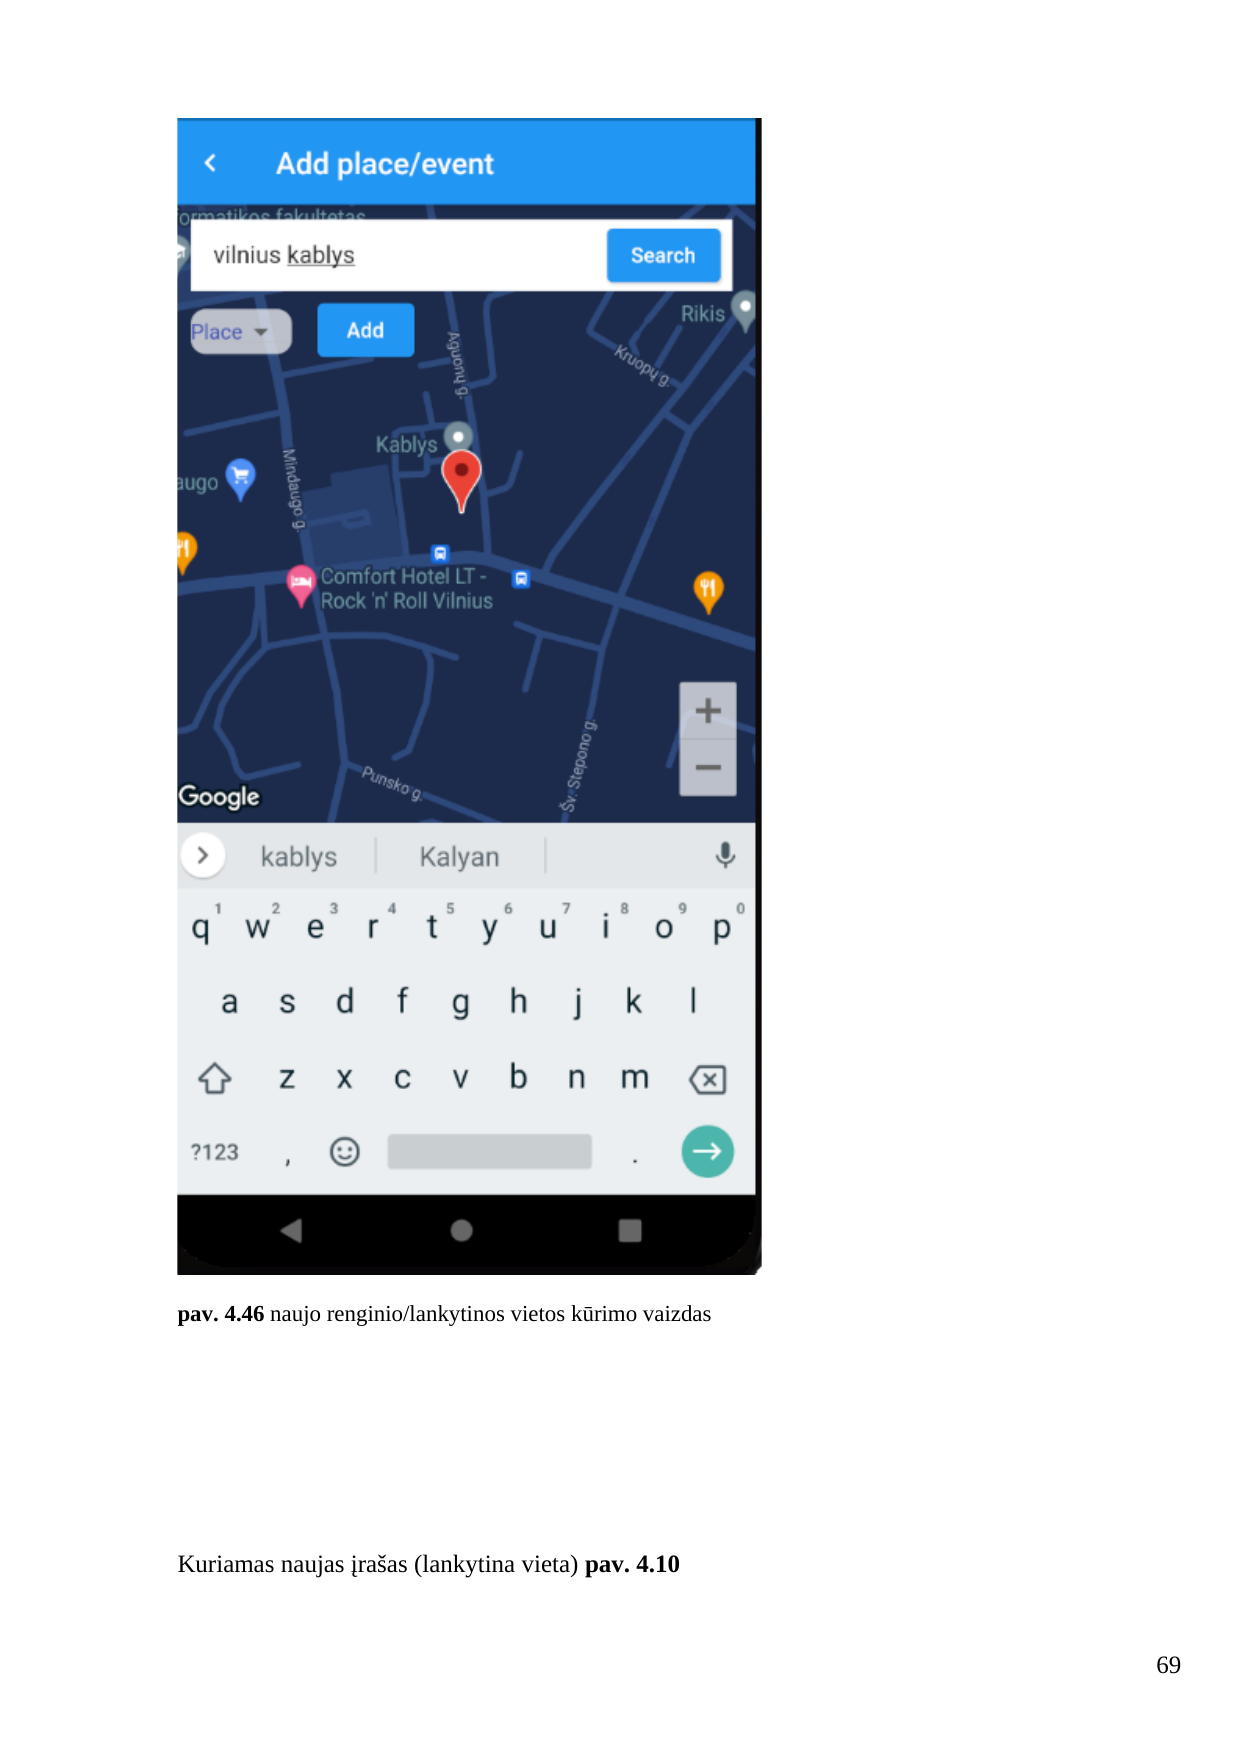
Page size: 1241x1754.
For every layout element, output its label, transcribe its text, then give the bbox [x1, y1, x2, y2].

text Kuriamas naujas įrašas (lankytina vieta) pav. 4.10 [177, 1549, 1181, 1578]
picture [177, 118, 762, 1275]
